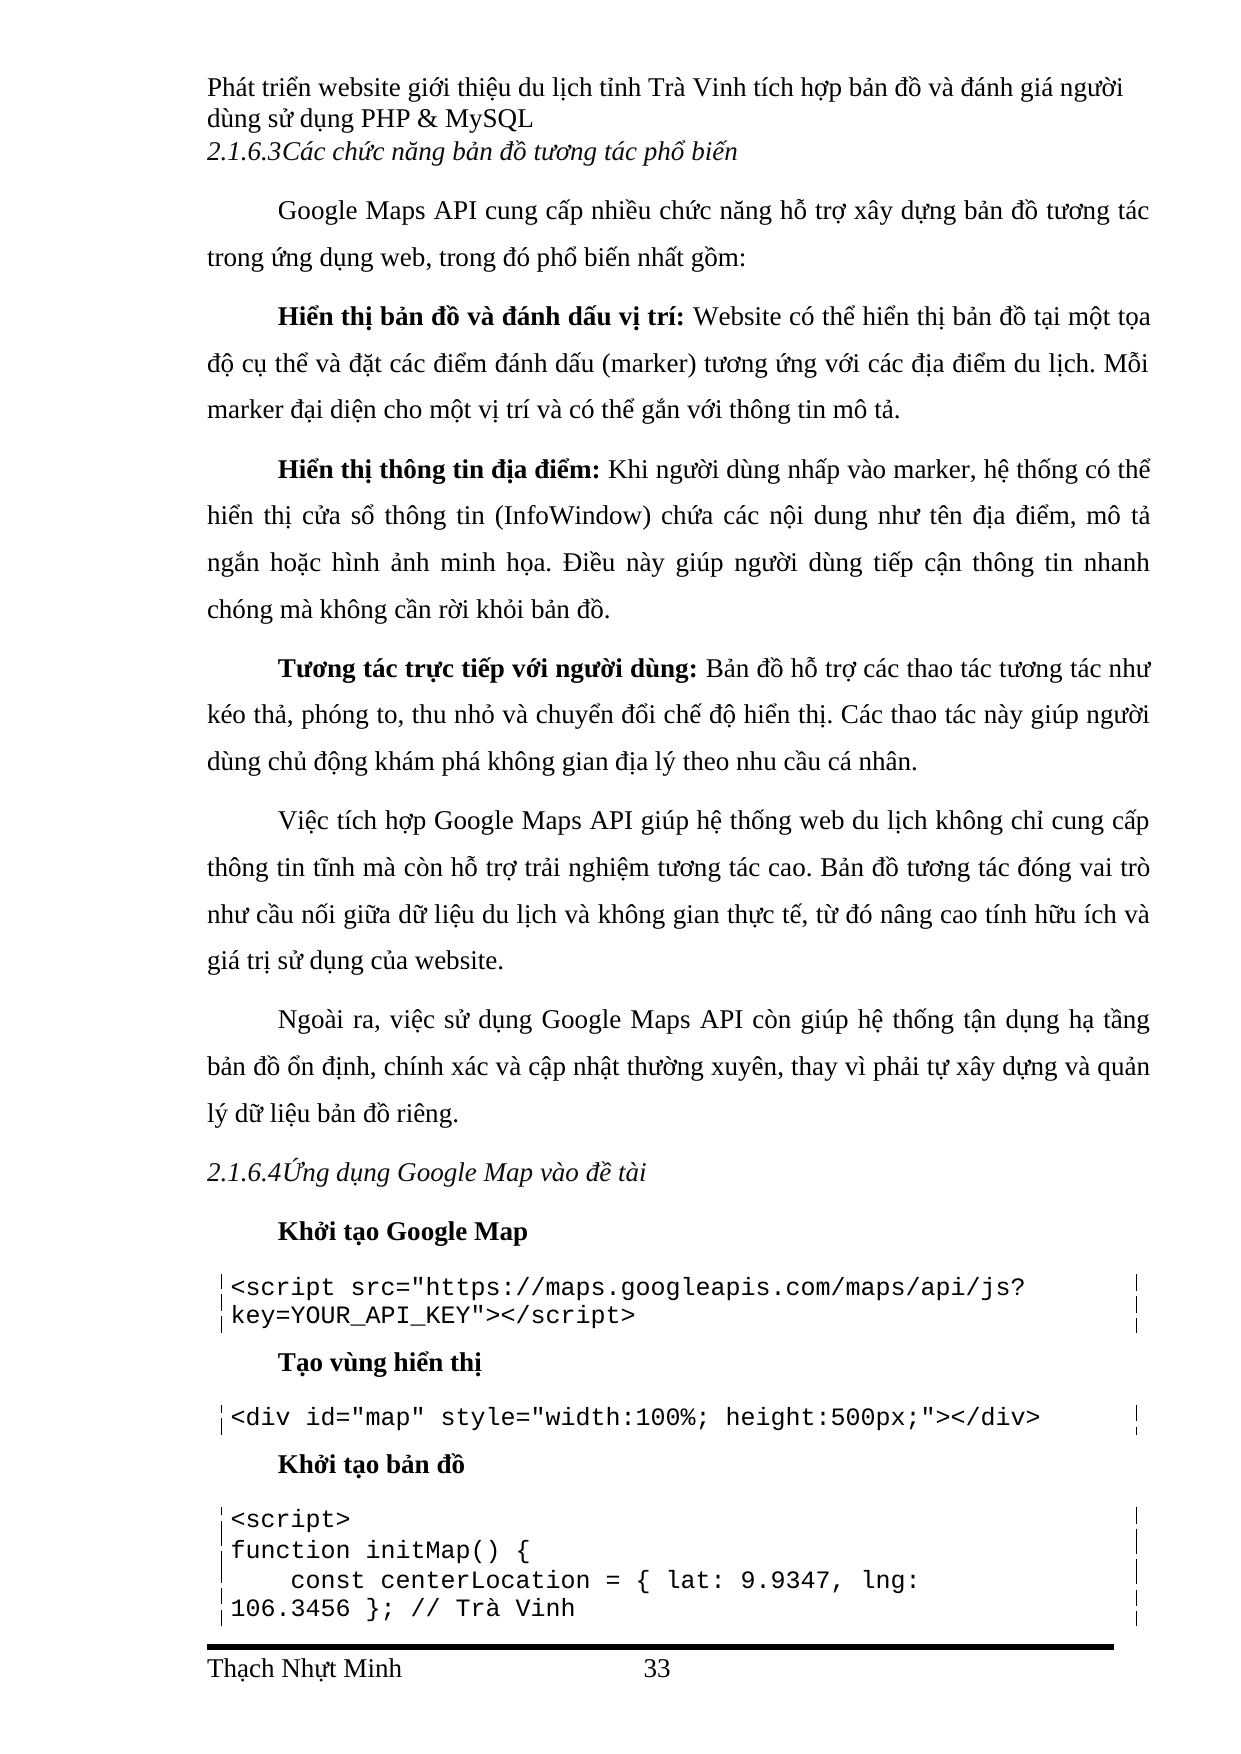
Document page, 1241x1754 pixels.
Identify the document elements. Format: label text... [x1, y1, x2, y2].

text Google Maps API cung cấp nhiều chức năng hỗ trợ xây dựng bản đồ tương tác trong ứng dụng web, trong đó phổ biến nhất gồm: [207, 194, 1152, 272]
text <script src="https://maps.googleapis.com/maps/api/js?key=YOUR_API_KEY"></script> [221, 1274, 1137, 1333]
text Ngoài ra, việc sử dụng Google Maps API còn giúp hệ thống tận dụng hạ tầng bản đồ ổn định, chính xác và cập nhật thường xuyên, thay vì phải tự xây dựng và quản lý dữ liệu bản đồ riêng. [207, 1003, 1152, 1128]
text Khởi tạo bản đồ [207, 1448, 1152, 1479]
text <div id="map" style="width:100%; height:500px;"></div> [221, 1405, 1137, 1435]
text Hiển thị bản đồ và đánh dấu vị trí: Website có thể hiển thị bản đồ tại một tọa độ cụ thể và đặt các điểm đánh dấu (marker) tương ứng với các địa điểm du lịch. Mỗi marker đại diện cho một vị trí và có thể gắn với thông tin mô tả. [207, 300, 1152, 425]
text function initMap() { [221, 1537, 1137, 1568]
text Khởi tạo Google Map [207, 1215, 1152, 1246]
text const centerLocation = { lat: 9.9347, lng: 106.3456 }; // Trà Vinh [221, 1568, 1137, 1626]
text Hiển thị thông tin địa điểm: Khi người dùng nhấp vào marker, hệ thống có thể hiển thị cửa sổ thông tin (InfoWindow) chứa các nội dung như tên địa điểm, mô tả ngắn hoặc hình ảnh minh họa. Điều này giúp người dùng tiếp cận thông tin nhanh chóng mà không cần rời khỏi bản đồ. [207, 453, 1152, 624]
text <script> [221, 1507, 1137, 1537]
subtitle Các chức năng bản đồ tương tác phổ biến [207, 135, 1152, 166]
text Việc tích hợp Google Maps API giúp hệ thống web du lịch không chỉ cung cấp thông tin tĩnh mà còn hỗ trợ trải nghiệm tương tác cao. Bản đồ tương tác đóng vai trò như cầu nối giữa dữ liệu du lịch và không gian thực tế, từ đó nâng cao tính hữu ích và giá trị sử dụng của website. [207, 804, 1152, 976]
text Tương tác trực tiếp với người dùng: Bản đồ hỗ trợ các thao tác tương tác như kéo thả, phóng to, thu nhỏ và chuyển đổi chế độ hiển thị. Các thao tác này giúp người dùng chủ động khám phá không gian địa lý theo nhu cầu cá nhân. [207, 652, 1152, 776]
text Tạo vùng hiển thị [207, 1346, 1152, 1377]
subtitle Ứng dụng Google Map vào đề tài [207, 1156, 1152, 1187]
